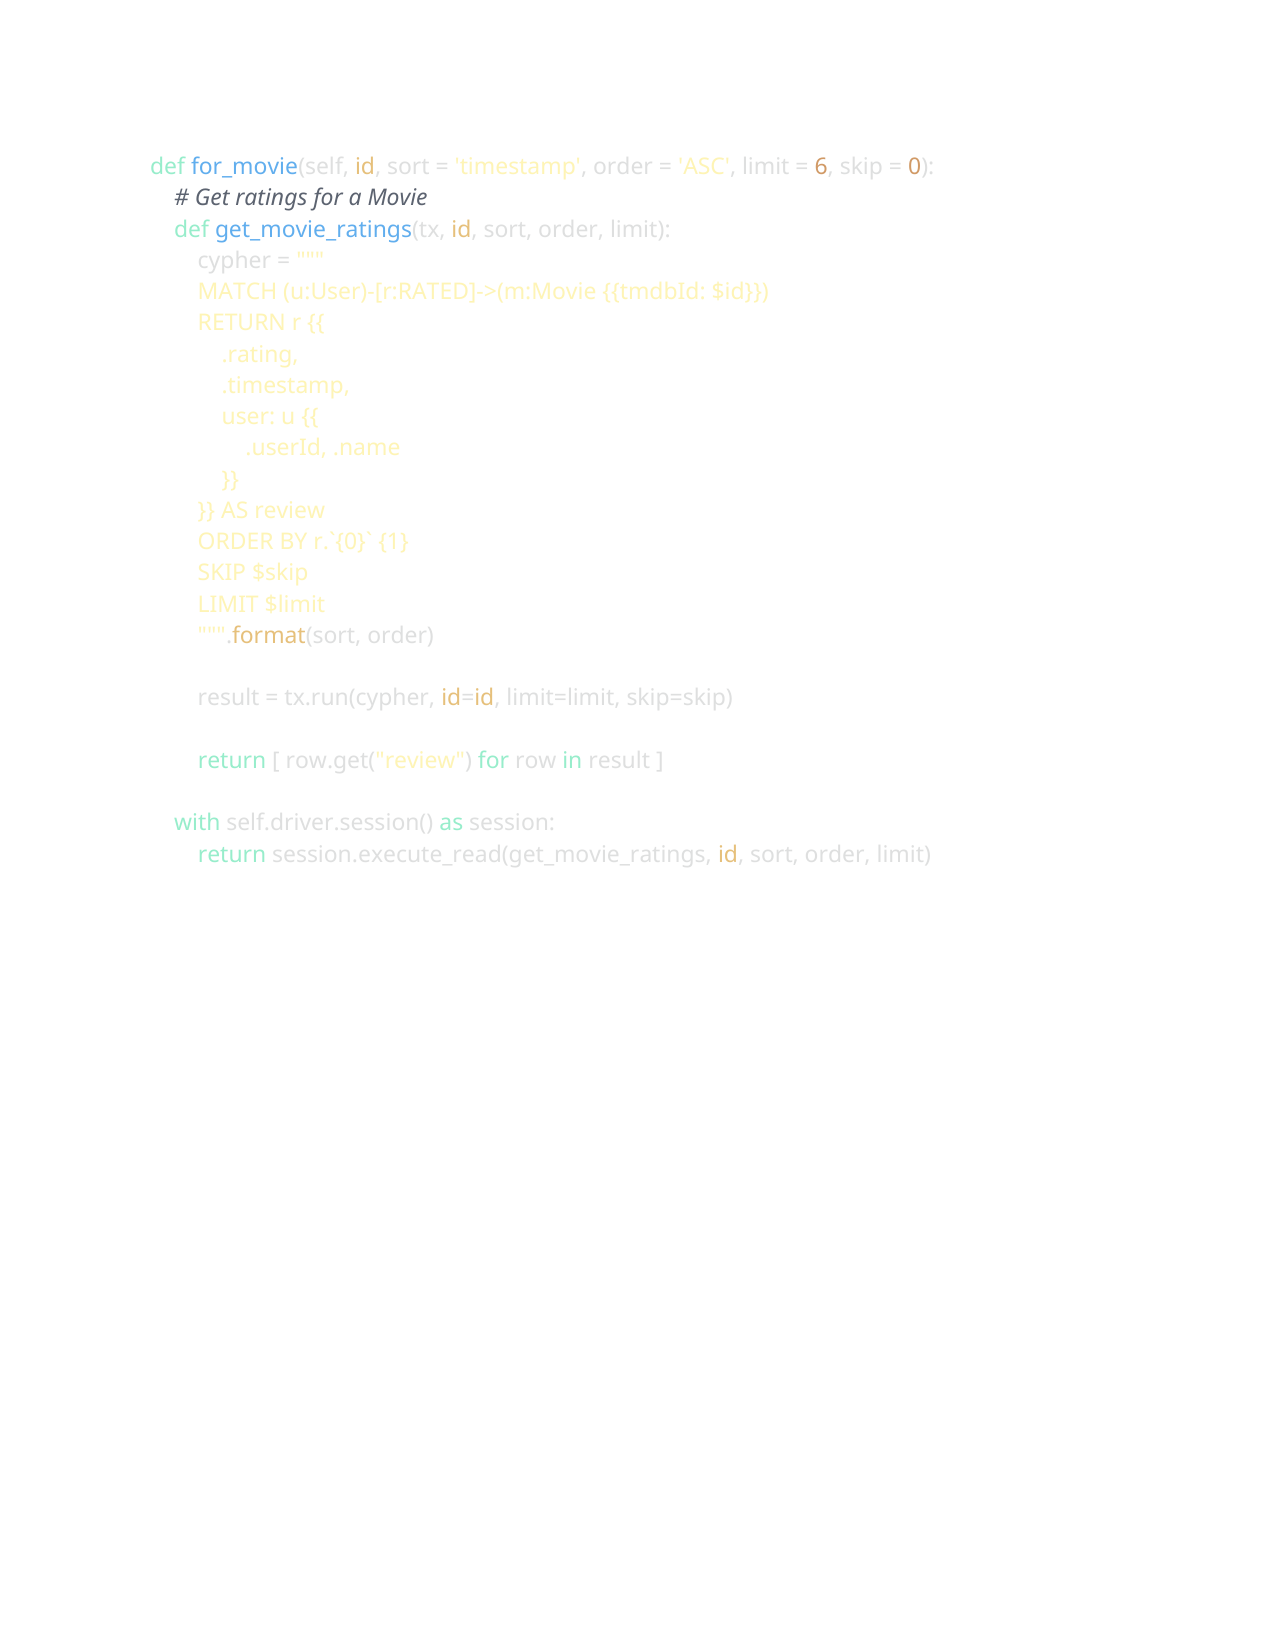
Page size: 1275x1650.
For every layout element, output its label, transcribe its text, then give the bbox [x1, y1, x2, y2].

text return session.execute_read(get_movie_ratings, id, sort, order, limit) [150, 837, 1125, 869]
text result = tx.run(cypher, id=id, limit=limit, skip=skip) [150, 681, 1125, 712]
text .userId, .name [150, 431, 1125, 462]
text # Get ratings for a Movie [150, 181, 1125, 212]
text .timestamp, [150, 369, 1125, 400]
text with self.driver.session() as session: [150, 806, 1125, 837]
text RETURN r {{ [150, 306, 1125, 337]
text LIMIT $limit [150, 587, 1125, 619]
text SKIP $skip [150, 556, 1125, 587]
text .rating, [150, 337, 1125, 369]
text }} AS review [150, 494, 1125, 525]
text def for_movie(self, id, sort = 'timestamp', order = 'ASC', limit = 6, skip = 0): [150, 150, 1125, 181]
text def get_movie_ratings(tx, id, sort, order, limit): [150, 212, 1125, 244]
text }} [150, 462, 1125, 494]
text user: u {{ [150, 400, 1125, 431]
text cypher = """ [150, 244, 1125, 275]
text """.format(sort, order) [150, 619, 1125, 650]
text return [ row.get("review") for row in result ] [150, 744, 1125, 775]
text ORDER BY r.`{0}` {1} [150, 525, 1125, 556]
text MATCH (u:User)-[r:RATED]->(m:Movie {{tmdbId: $id}}) [150, 275, 1125, 306]
